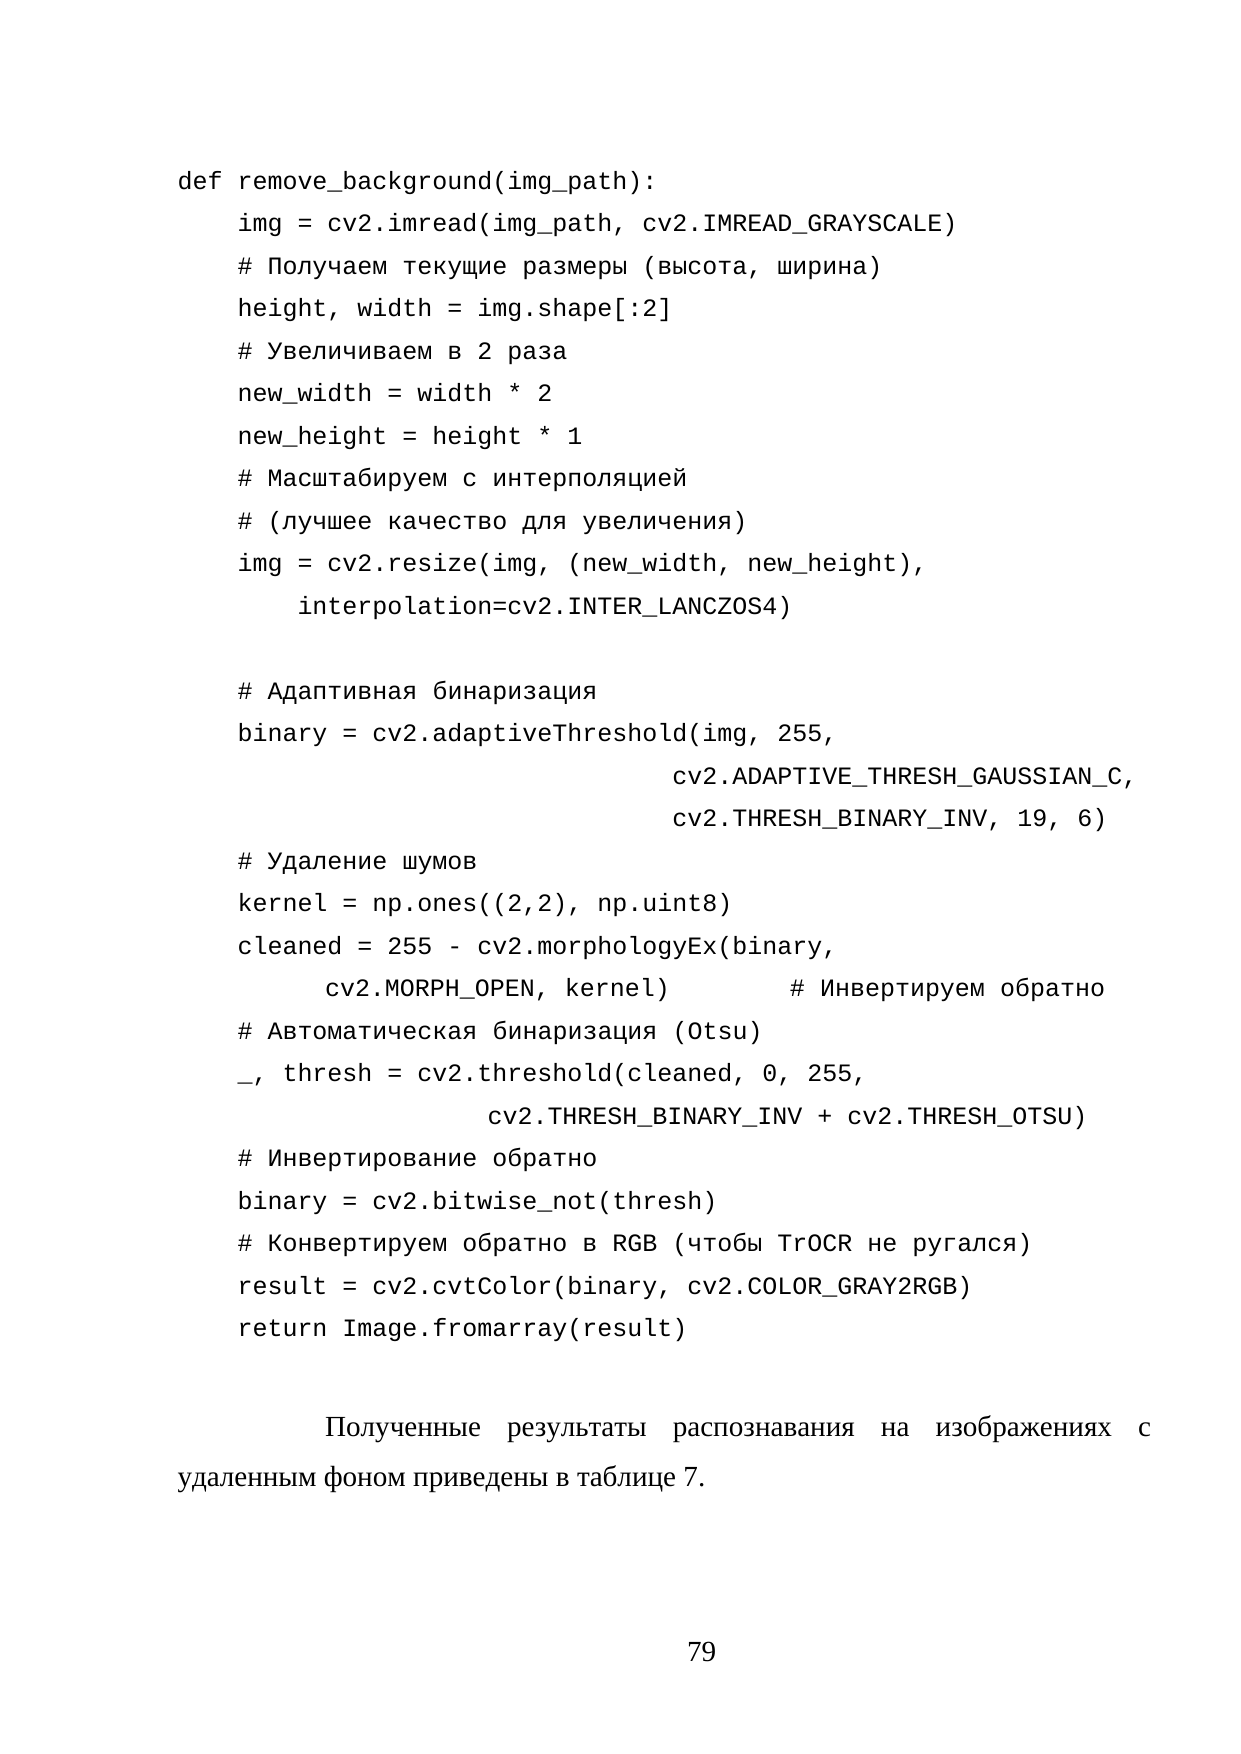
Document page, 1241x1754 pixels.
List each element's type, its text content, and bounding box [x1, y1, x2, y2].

text # (лучшее качество для увеличения) [177, 508, 1152, 537]
text cv2.THRESH_BINARY_INV + cv2.THRESH_OTSU) [398, 1103, 1152, 1132]
text # Увеличиваем в 2 раза [177, 338, 1152, 367]
text # Конвертируем обратно в RGB (чтобы TrOCR не ругался) [177, 1231, 1152, 1259]
text img = cv2.resize(img, (new_width, new_height), [177, 551, 1152, 579]
text binary = cv2.bitwise_not(thresh) [177, 1188, 1152, 1217]
text cv2.ADAPTIVE_THRESH_GAUSSIAN_C, [177, 763, 1152, 792]
text _, thresh = cv2.threshold(cleaned, 0, 255, [177, 1061, 1152, 1089]
text # Удаление шумов [177, 848, 1152, 877]
text cv2.MORPH_OPEN, kernel) # Инвертируем обратно [325, 976, 1152, 1004]
text interpolation=cv2.INTER_LANCZOS4) [177, 593, 1152, 622]
text # Автоматическая бинаризация (Otsu) [177, 1018, 1152, 1047]
text cv2.THRESH_BINARY_INV, 19, 6) [177, 806, 1152, 834]
text binary = cv2.adaptiveThreshold(img, 255, [177, 721, 1152, 749]
text return Image.fromarray(result) [177, 1316, 1152, 1344]
text img = cv2.imread(img_path, cv2.IMREAD_GRAYSCALE) [177, 211, 1152, 239]
text def remove_background(img_path): [177, 168, 1152, 197]
text Полученные результаты распознавания на изображениях с удаленным фоном приведены в таблице 7. [177, 1409, 1152, 1493]
text # Получаем текущие размеры (высота, ширина) [177, 253, 1152, 282]
text cleaned = 255 - cv2.morphologyEx(binary, [177, 933, 1152, 962]
text result = cv2.cvtColor(binary, cv2.COLOR_GRAY2RGB) [177, 1273, 1152, 1302]
text kernel = np.ones((2,2), np.uint8) [177, 891, 1152, 919]
text new_height = height * 1 [177, 423, 1152, 452]
text height, width = img.shape[:2] [177, 296, 1152, 324]
text new_width = width * 2 [177, 381, 1152, 409]
text # Инвертирование обратно [177, 1146, 1152, 1174]
text # Адаптивная бинаризация [177, 678, 1152, 707]
text # Масштабируем с интерполяцией [177, 466, 1152, 494]
